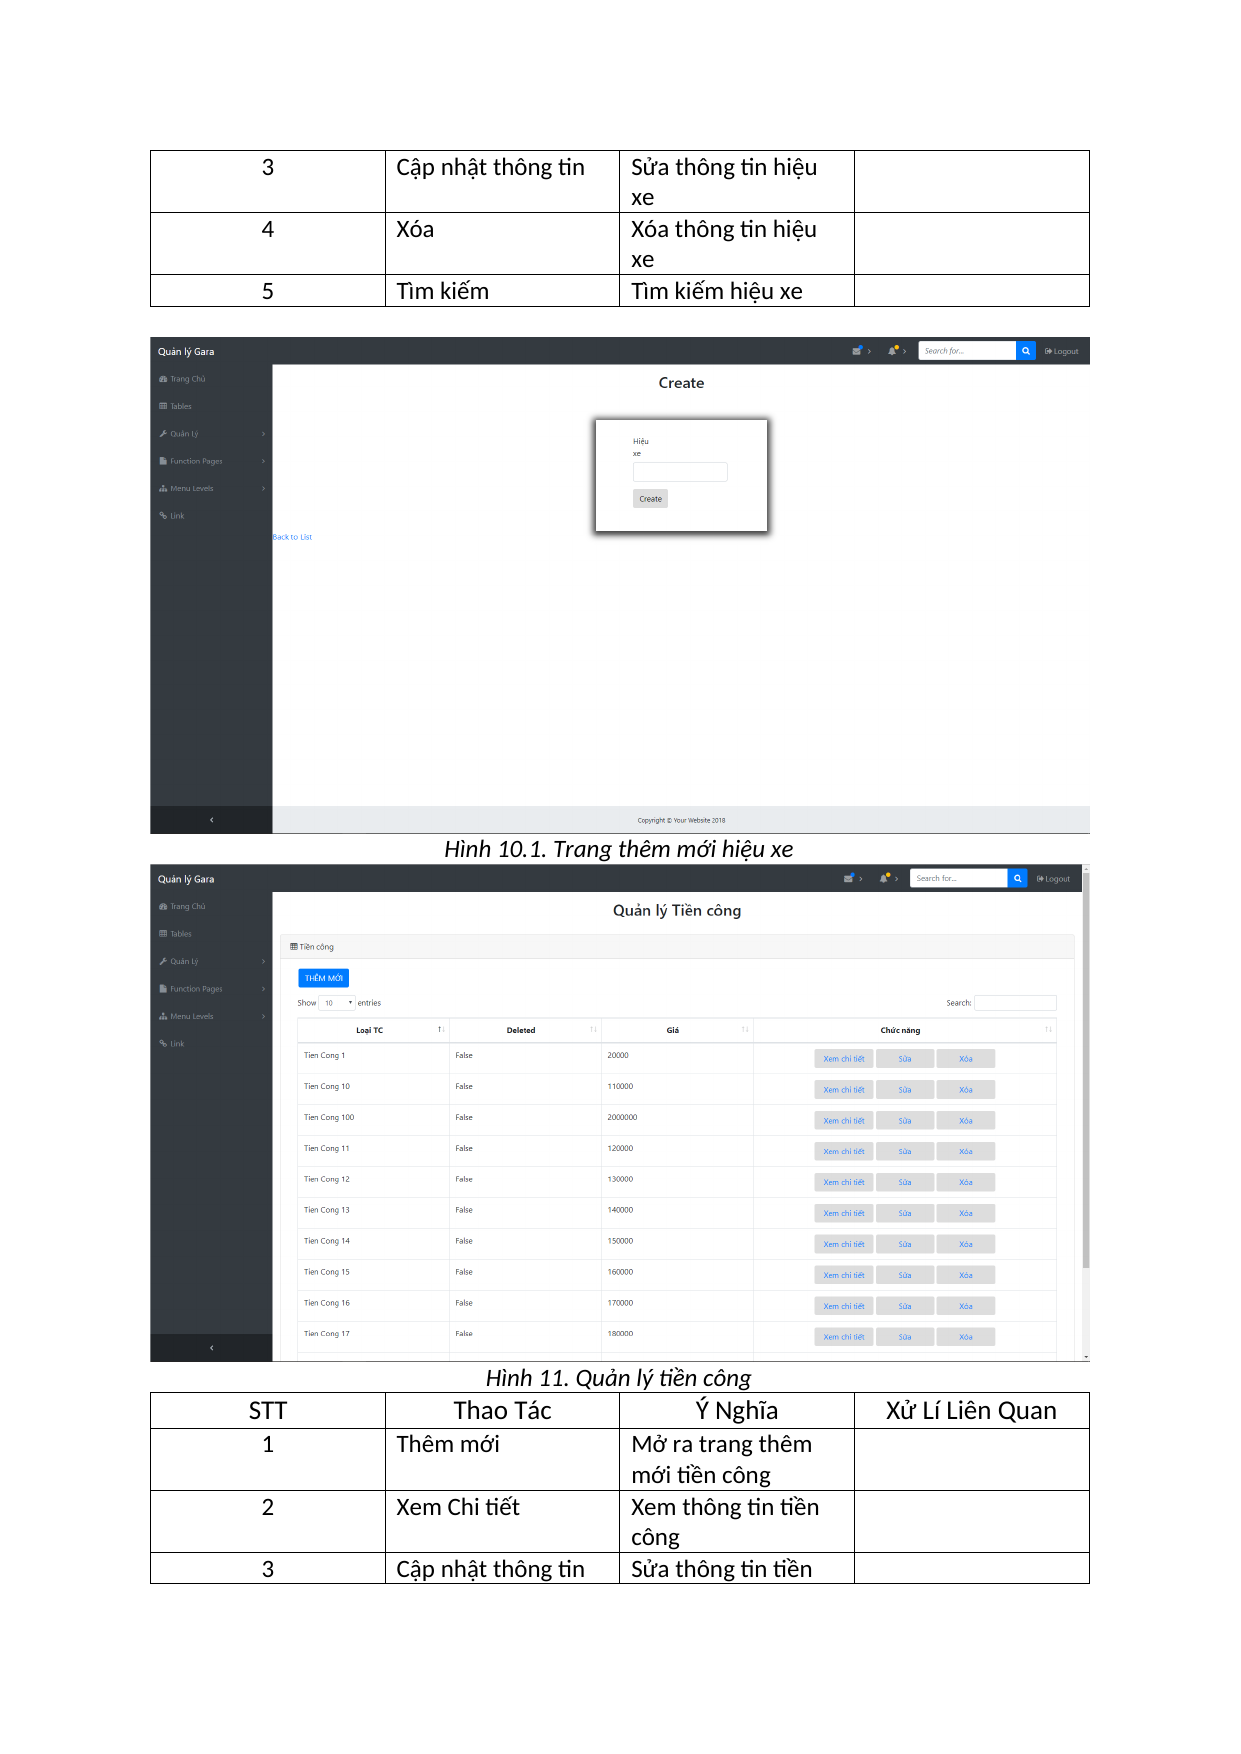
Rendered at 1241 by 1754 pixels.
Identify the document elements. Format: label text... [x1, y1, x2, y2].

table_cell Xem thông tin tiền công [620, 1491, 854, 1552]
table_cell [620, 1553, 854, 1583]
table_cell [855, 213, 1089, 274]
table_cell Tìm kiếm [386, 275, 619, 306]
table_cell Cập nhật thông tin [386, 1553, 619, 1583]
picture [150, 864, 1090, 1362]
table_header Thao Tác [386, 1393, 619, 1428]
table_cell [855, 275, 1089, 306]
table_cell Thêm mới [386, 1429, 619, 1490]
table_header Ý Nghĩa [620, 1393, 854, 1428]
table_cell 2 [151, 1491, 385, 1552]
table_cell 4 [151, 213, 385, 274]
table_cell Sửa thông tin hiệu xe [620, 151, 854, 212]
table_cell 3 [151, 151, 385, 212]
table_cell 5 [151, 275, 385, 306]
table_cell Tìm kiếm hiệu xe [620, 275, 854, 306]
table_header Xử Lí Liên Quan [855, 1393, 1089, 1428]
table_cell 3 [151, 1553, 385, 1583]
text Hình 10.1. Trang thêm mới hiệu xe [150, 834, 1090, 864]
table_cell [855, 1429, 1089, 1490]
table_cell Mở ra trang thêm mới tiền công [620, 1429, 854, 1490]
table_cell Xem Chi tiết [386, 1491, 619, 1552]
table_cell Cập nhật thông tin [386, 151, 619, 212]
table_cell Xóa thông tin hiệu xe [620, 213, 854, 274]
table_cell Xóa [386, 213, 619, 274]
table_cell [855, 1553, 1089, 1583]
picture [150, 337, 1090, 834]
table_cell [855, 1491, 1089, 1552]
table_header STT [151, 1393, 385, 1428]
table_cell [855, 151, 1089, 212]
text Hình 11. Quản lý tiền công [150, 1362, 1090, 1392]
table_cell 1 [151, 1429, 385, 1490]
